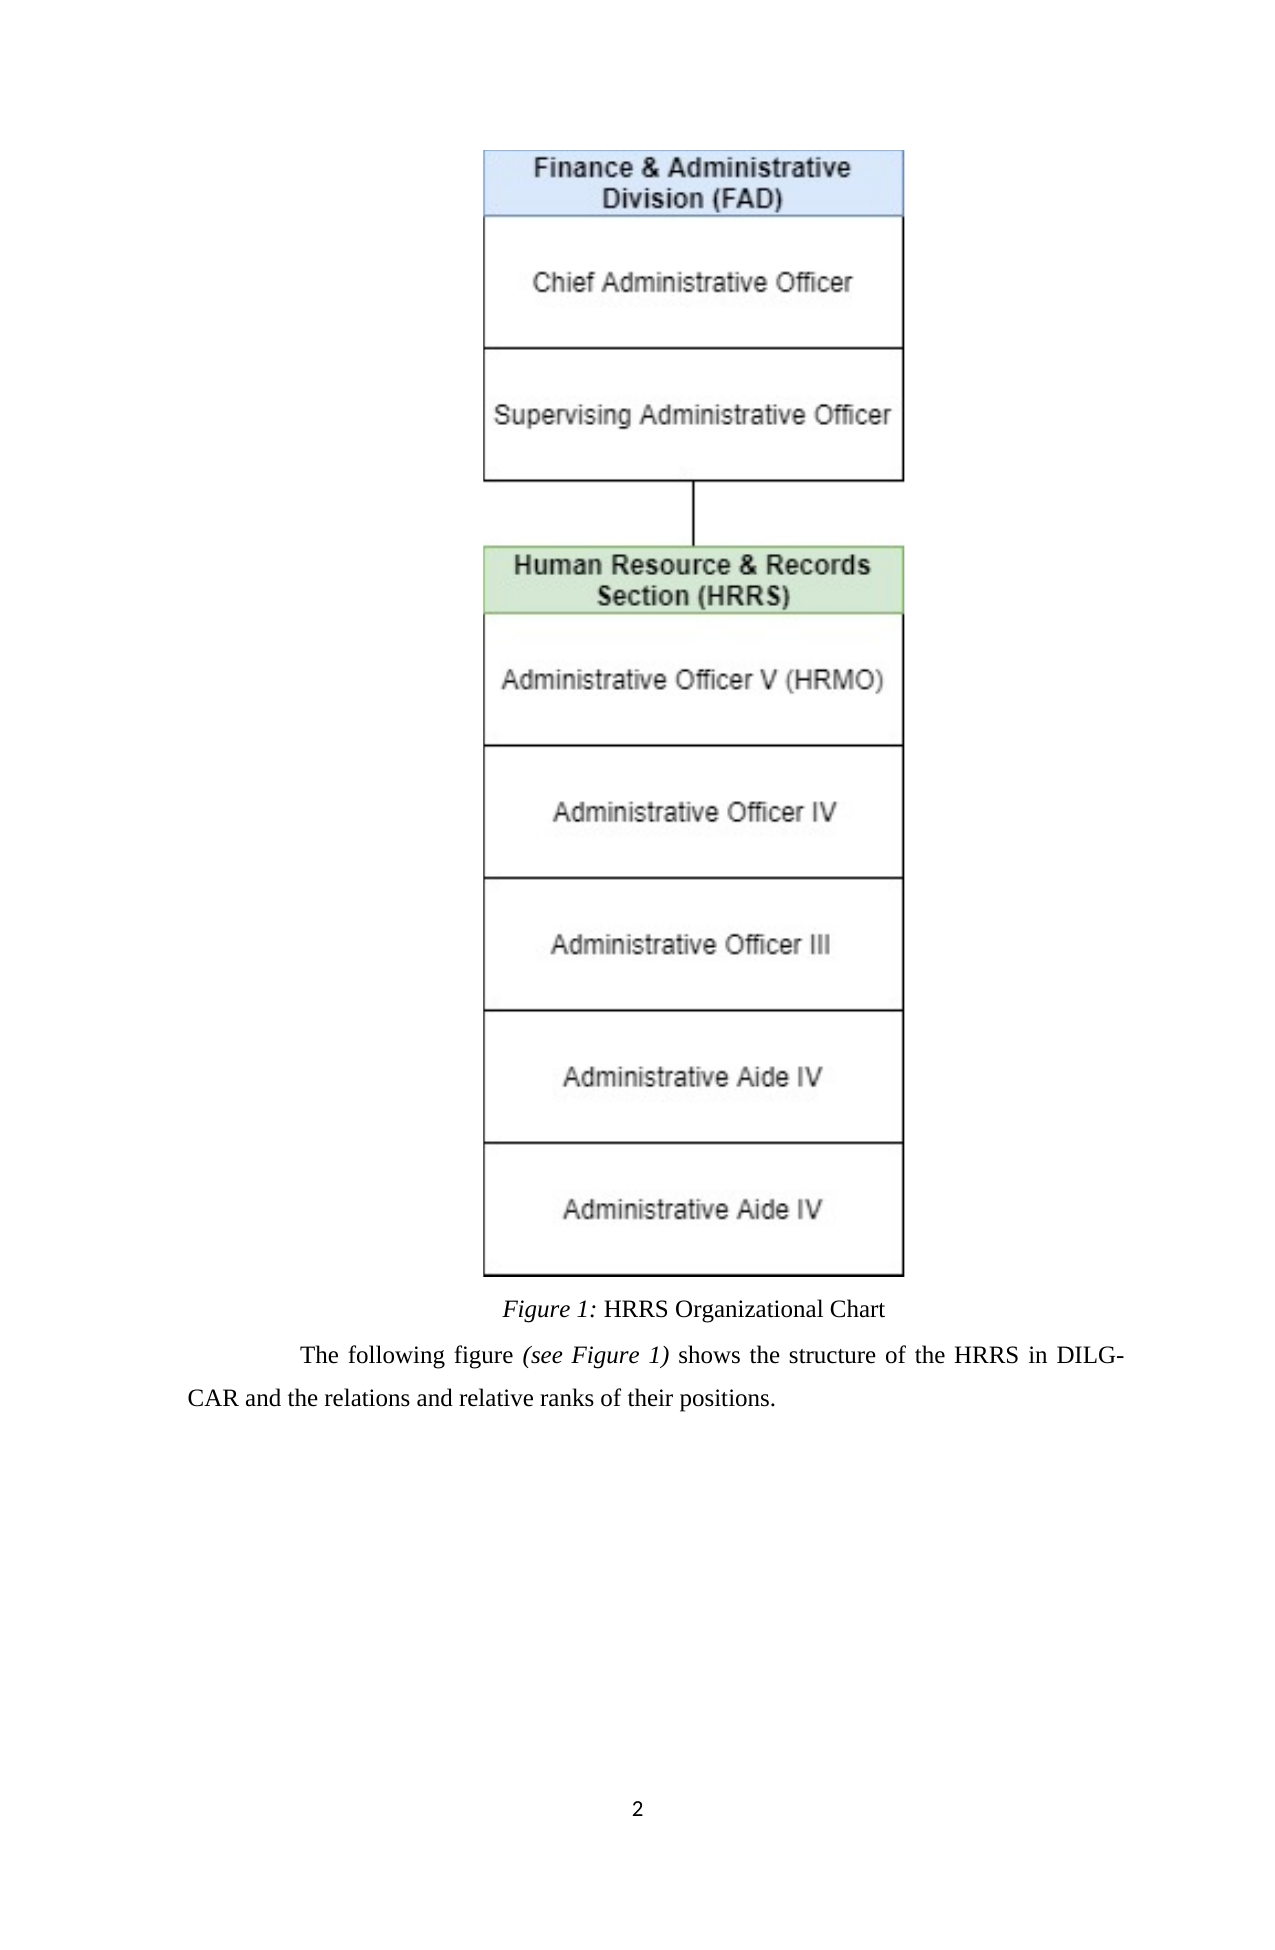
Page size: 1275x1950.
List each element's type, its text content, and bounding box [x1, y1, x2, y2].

text The following figure (see Figure 1) shows the structure of the HRRS in DILG-CAR and the relations and relative ranks of their positions. [187, 1340, 1125, 1412]
text Figure 1: HRRS Organizational Chart [187, 1294, 1125, 1322]
picture [483, 150, 905, 1277]
